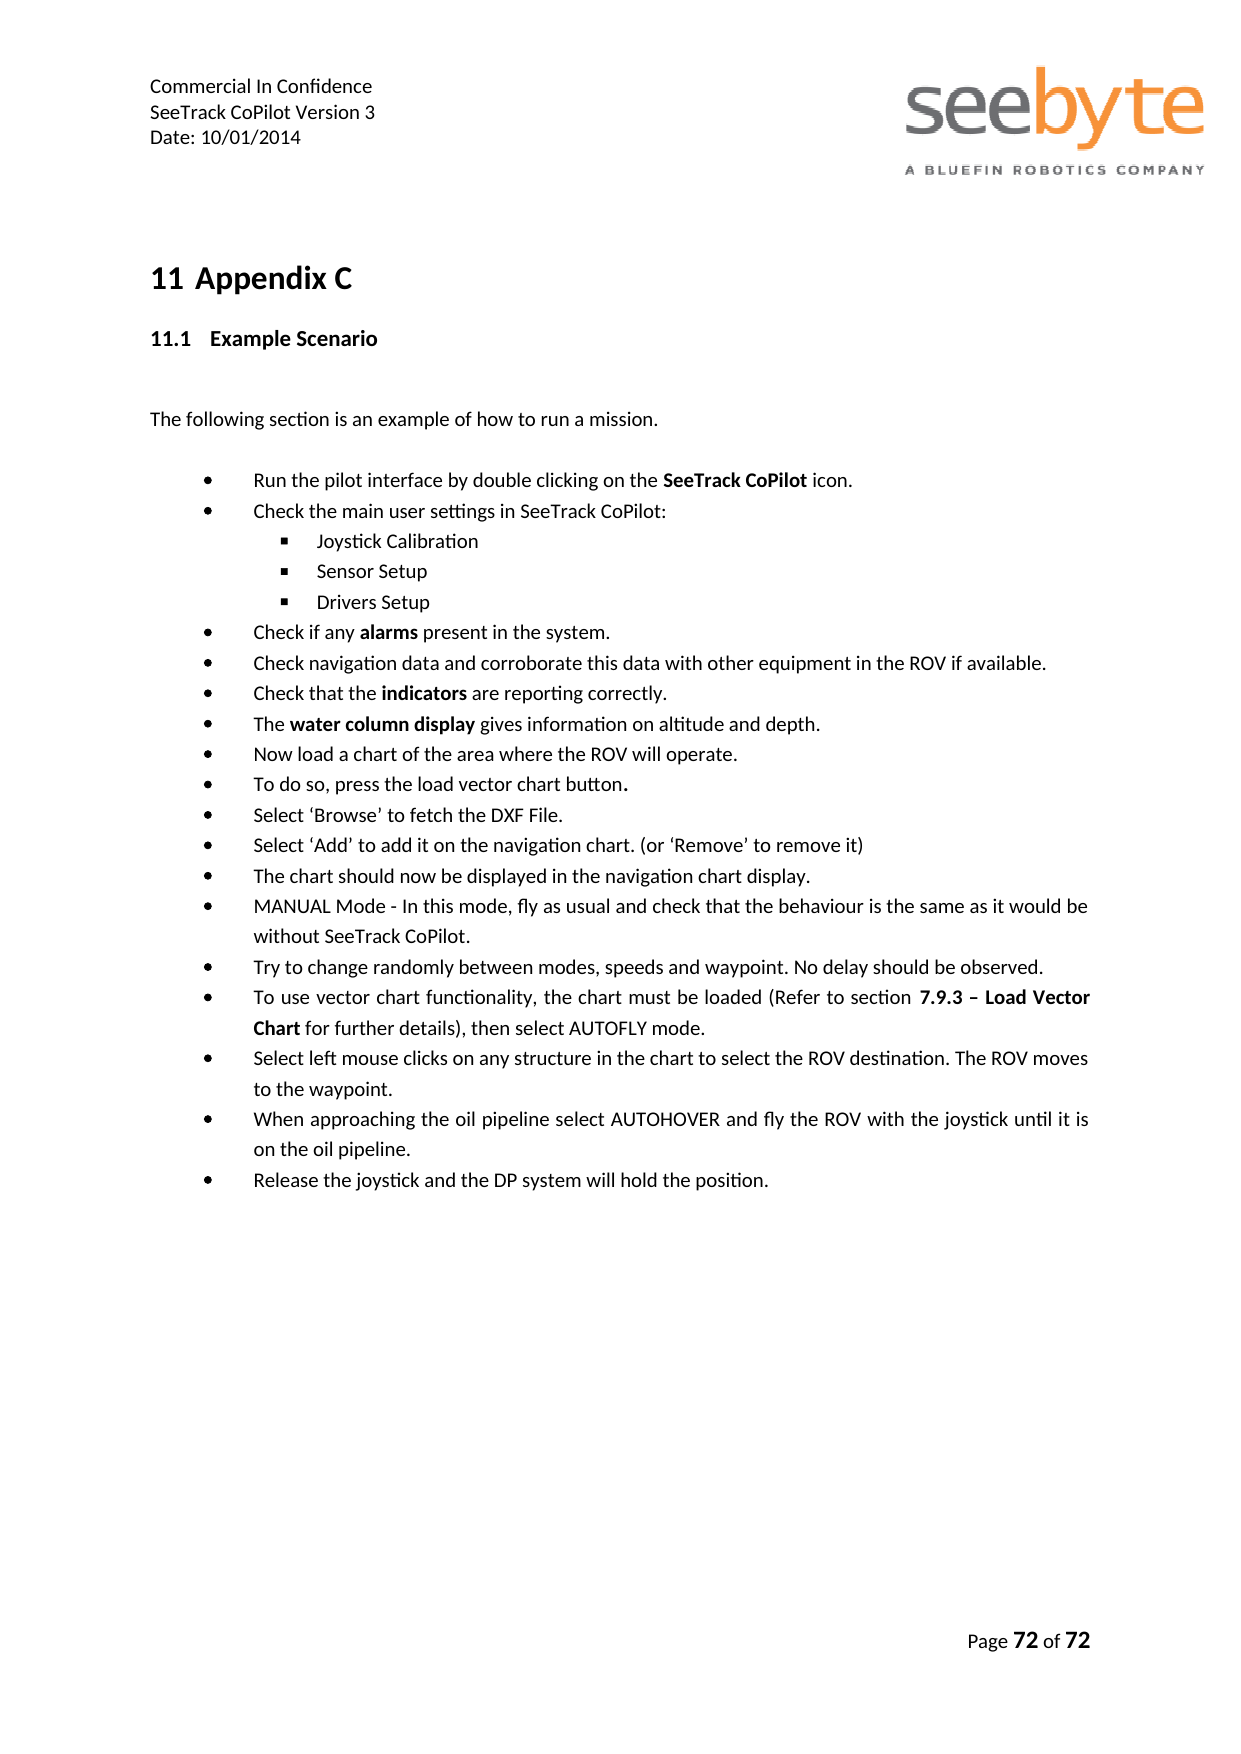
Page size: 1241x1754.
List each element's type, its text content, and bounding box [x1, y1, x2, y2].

picture [896, 58, 1213, 181]
list Now load a chart of the area where the ROV will operate. [204, 741, 1090, 767]
list To do so, press the load vector chart button. [204, 772, 1090, 797]
list The water column display gives information on altitude and depth. [204, 711, 1090, 736]
subtitle Example Scenario [150, 324, 1090, 352]
list Sensor Setup [279, 559, 1090, 584]
list Drivers Setup [279, 589, 1090, 614]
list Release the joystick and the DP system will hold the position. [204, 1167, 1090, 1192]
list When approaching the oil pipeline select AUTOHOVER and fly the ROV with the joystick until it is on the oil pipeline. [204, 1106, 1090, 1162]
subtitle Appendix C [150, 257, 1090, 297]
list Check that the indicators are reporting correctly. [204, 680, 1090, 706]
list Select left mouse clicks on any structure in the chart to select the ROV destination. The ROV moves to the waypoint. [204, 1045, 1090, 1101]
list Check navigation data and corroborate this data with other equipment in the ROV if available. [204, 650, 1090, 675]
list Try to change randomly between modes, speeds and waypoint. No delay should be observed. [204, 954, 1090, 979]
list To use vector chart functionality, the chart must be loaded (Refer to section 7.9.3 – Load Vector Chart for further details), then select AUTOFLY mode. [204, 984, 1090, 1040]
list MANUAL Mode - In this mode, fly as usual and check that the behaviour is the same as it would be without SeeTrack CoPilot. [204, 893, 1090, 949]
text The following section is an example of how to run a mission. [150, 407, 1090, 432]
list Joystick Calibration [279, 528, 1090, 554]
list Run the pilot interface by double clicking on the SeeTrack CoPilot icon. [204, 467, 1090, 493]
list Select ‘Add’ to add it on the navigation chart. (or ‘Remove’ to remove it) [204, 832, 1090, 858]
list Select ‘Browse’ to fetch the DXF File. [204, 802, 1090, 827]
list The chart should now be displayed in the navigation chart display. [204, 863, 1090, 888]
list Check the main user settings in SeeTrack CoPilot: [204, 498, 1090, 523]
list Check if any alarms present in the system. [204, 619, 1090, 645]
